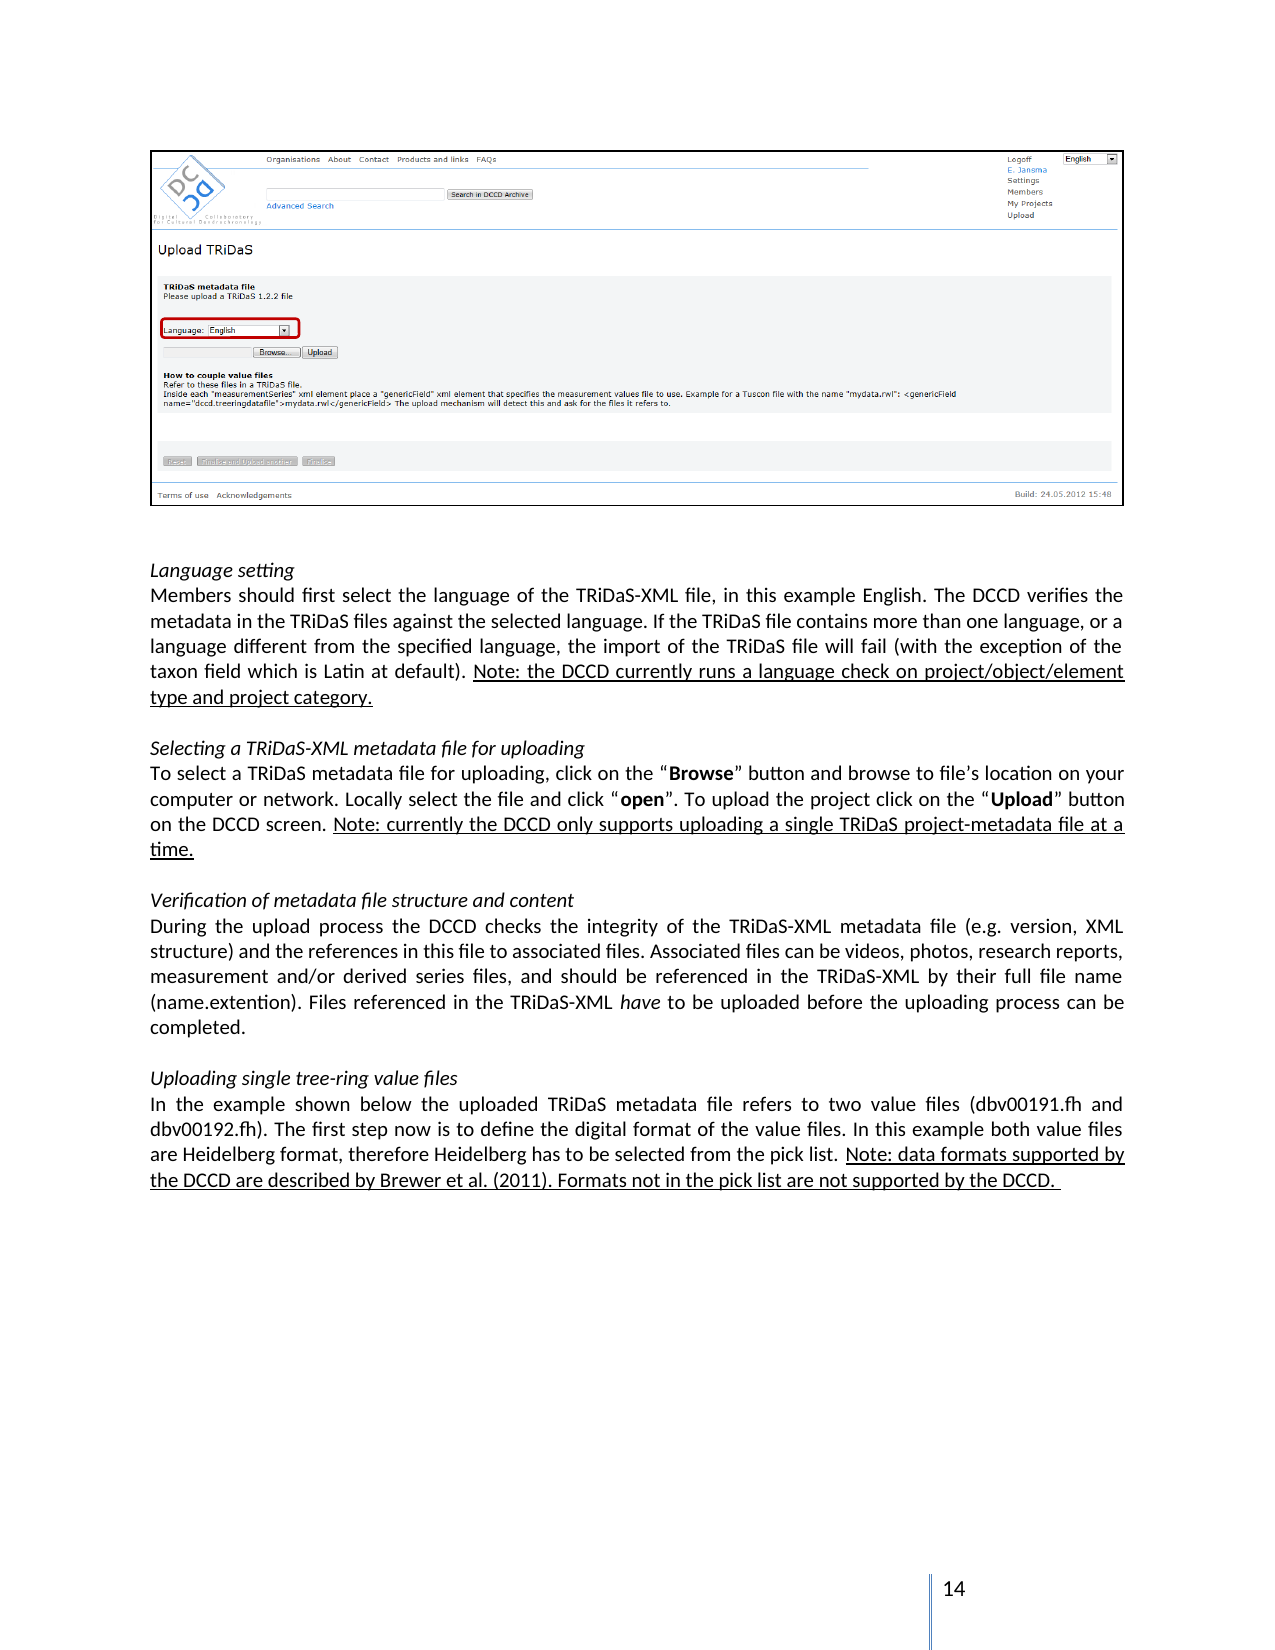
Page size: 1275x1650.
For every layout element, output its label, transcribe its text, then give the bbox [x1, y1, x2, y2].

text Uploading single tree-ring value files [150, 1065, 1125, 1091]
text In the example shown below the uploaded TRiDaS metadata file refers to two value files (dbv00191.fh and dbv00192.fh). The first step now is to define the digital format of the value files. In this example both value files are Heidelberg format, therefore Heidelberg has to be selected from the pick list. Note: data formats supported by the DCCD are described by Brewer et al. (2011). Formats not in the pick list are not supported by the DCCD. [150, 1091, 1125, 1192]
text Selecting a TRiDaS-XML metadata file for uploading [150, 735, 1125, 760]
text To select a TRiDaS metadata file for uploading, click on the “Browse” button and browse to file’s location on your computer or network. Locally select the file and click “open”. To upload the project click on the “Upload” button on the DCCD screen. Note: currently the DCCD only supports uploading a single TRiDaS project-metadata file at a time. [150, 760, 1125, 862]
text Verification of metadata file structure and content [150, 887, 1125, 913]
text During the upload process the DCCD checks the integrity of the TRiDaS-XML metadata file (e.g. version, XML structure) and the references in this file to associated files. Associated files can be videos, photos, research reports, measurement and/or derived series files, and should be referenced in the TRiDaS-XML by their full file name (name.extention). Files referenced in the TRiDaS-XML have to be uploaded before the uploading process can be completed. [150, 913, 1125, 1040]
text Language setting [150, 557, 1125, 582]
text Members should first select the language of the TRiDaS-XML file, in this example English. The DCCD verifies the metadata in the TRiDaS files against the selected language. If the TRiDaS file contains more than one language, or a language different from the specified language, the import of the TRiDaS file will fail (with the exception of the taxon field which is Latin at default). Note: the DCCD currently runs a language check on project/object/element type and project category. [150, 582, 1125, 709]
picture [152, 152, 1122, 505]
